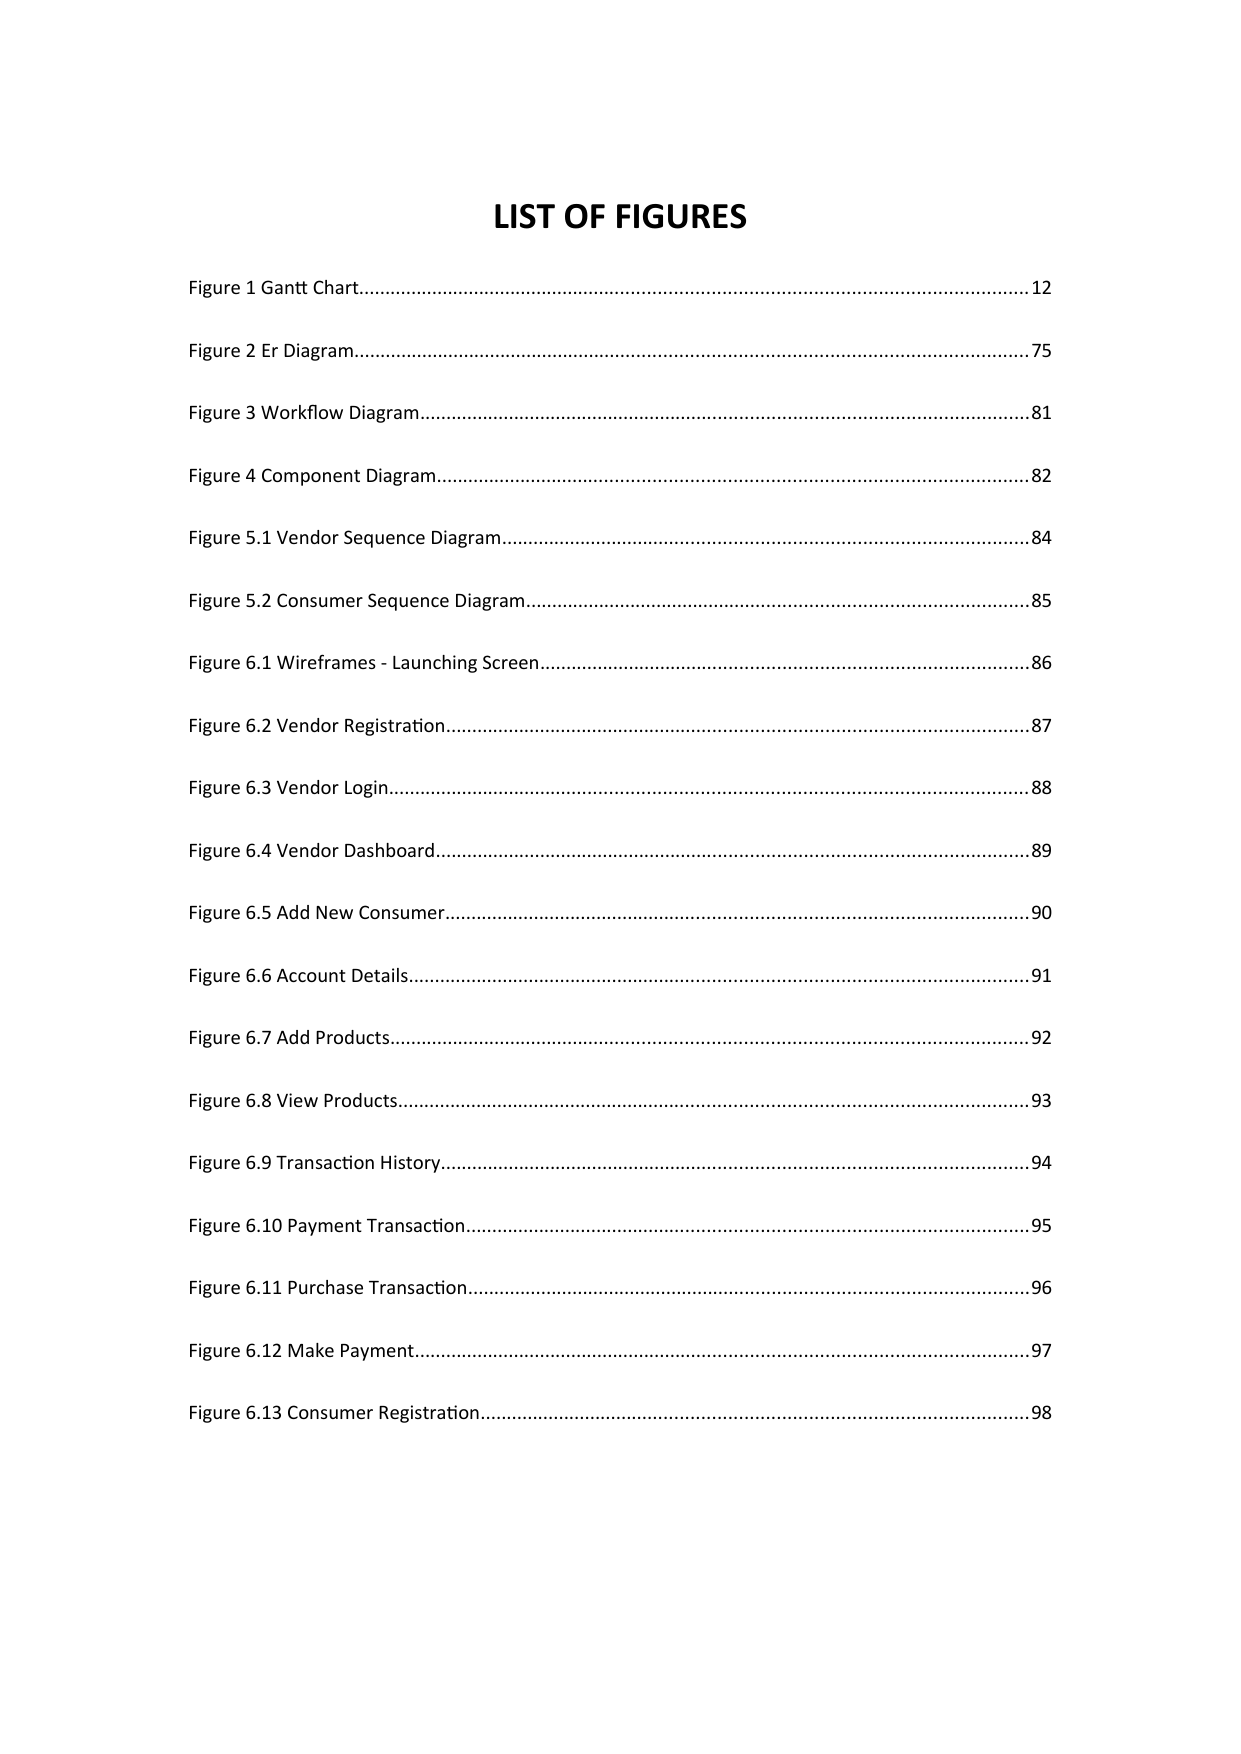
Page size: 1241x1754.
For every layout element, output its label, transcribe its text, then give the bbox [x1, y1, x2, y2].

text Figure 6.7 Add Products 92 [187, 1000, 1053, 1050]
text Figure 6.10 Payment Transaction 95 [187, 1187, 1053, 1237]
text List of Figures [187, 187, 1053, 237]
text Figure 2 Er Diagram 75 [187, 312, 1053, 362]
text Figure 6.5 Add New Consumer 90 [187, 875, 1053, 925]
text Figure 6.3 Vendor Login 88 [187, 750, 1053, 800]
text Figure 6.11 Purchase Transaction 96 [187, 1250, 1053, 1300]
text Figure 5.1 Vendor Sequence Diagram 84 [187, 500, 1053, 550]
text Figure 1 Gantt Chart 12 [187, 250, 1053, 300]
text Figure 6.8 View Products 93 [187, 1062, 1053, 1112]
text Figure 5.2 Consumer Sequence Diagram 85 [187, 562, 1053, 612]
text Figure 6.9 Transaction History 94 [187, 1125, 1053, 1175]
text Figure 6.1 Wireframes - Launching Screen 86 [187, 625, 1053, 675]
text Figure 6.2 Vendor Registration 87 [187, 687, 1053, 737]
text Figure 6.6 Account Details 91 [187, 937, 1053, 987]
text Figure 6.13 Consumer Registration 98 [187, 1375, 1053, 1425]
text Figure 6.4 Vendor Dashboard 89 [187, 812, 1053, 862]
text Figure 6.12 Make Payment 97 [187, 1312, 1053, 1362]
text Figure 4 Component Diagram 82 [187, 437, 1053, 487]
text Figure 3 Workflow Diagram 81 [187, 375, 1053, 425]
